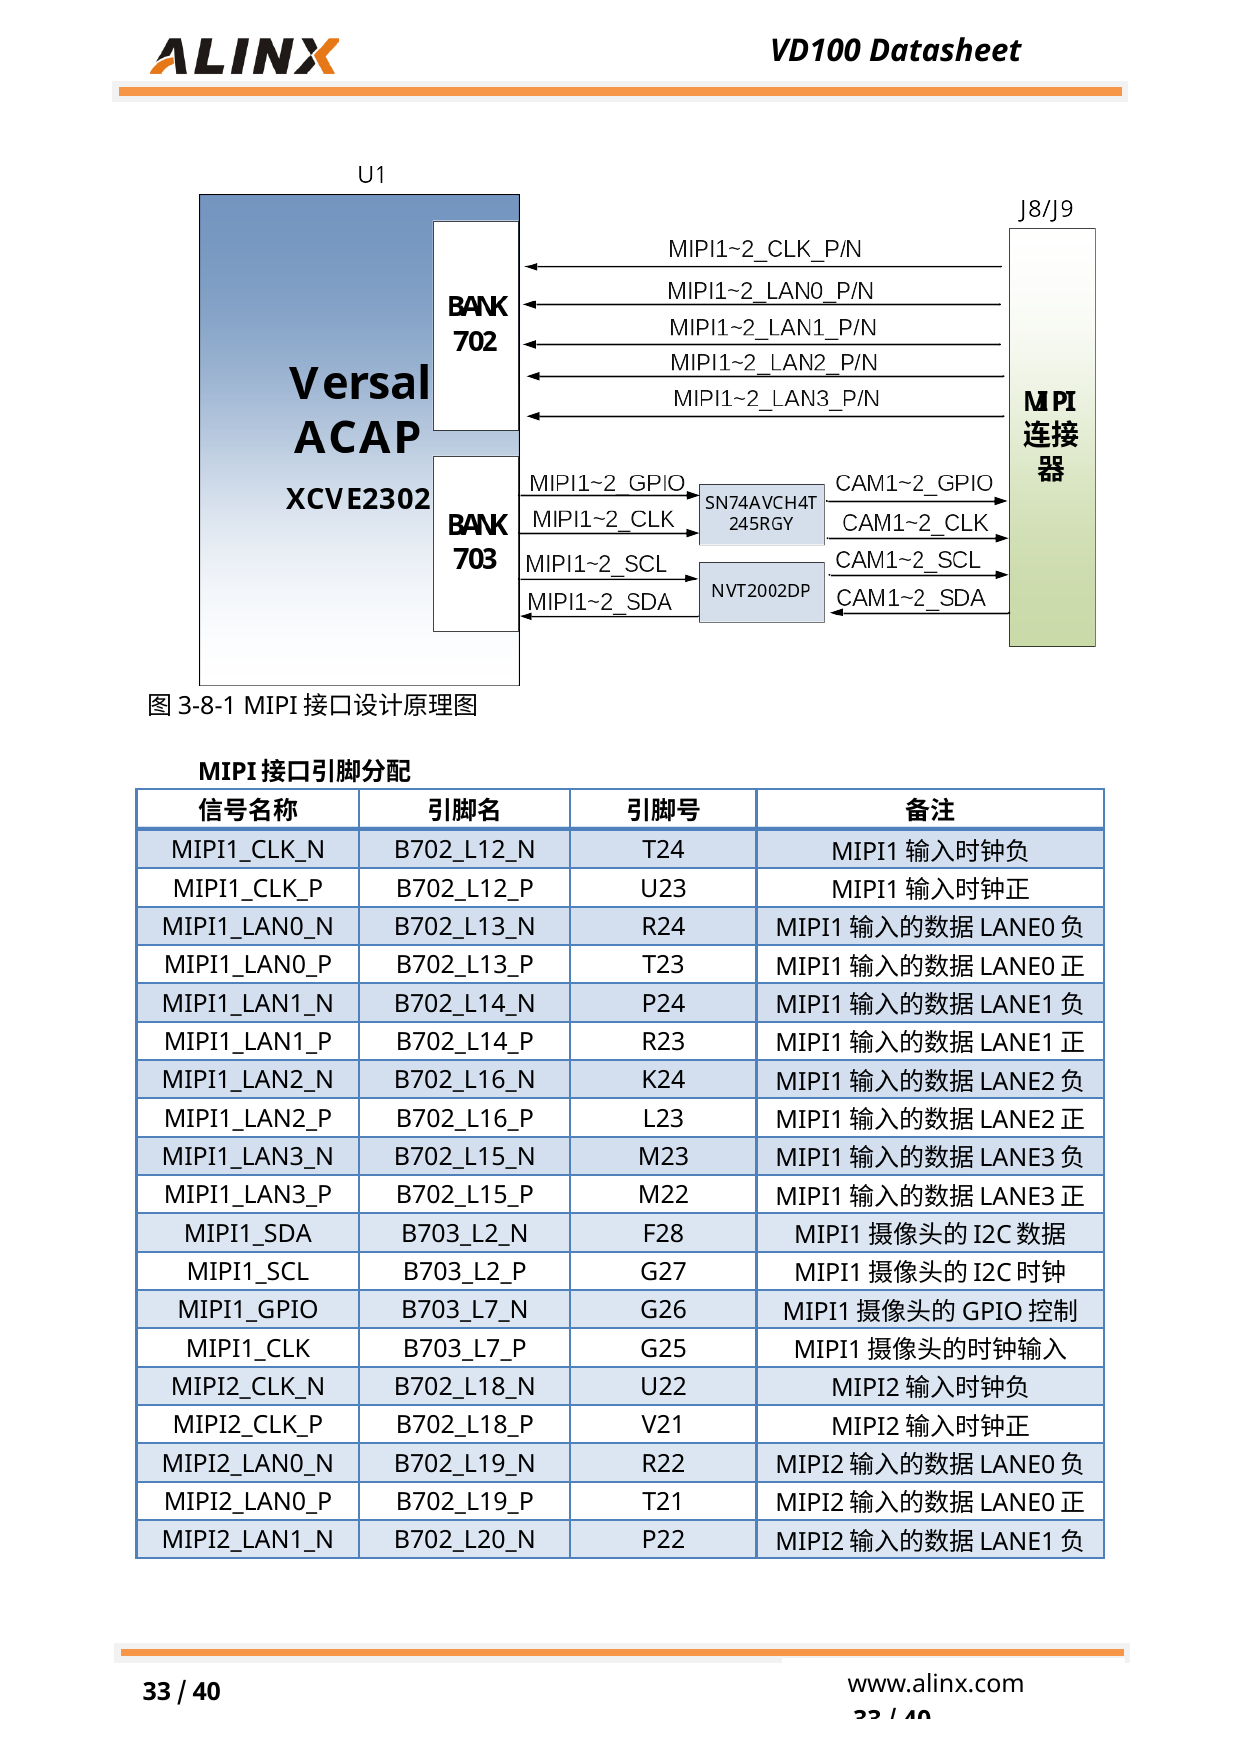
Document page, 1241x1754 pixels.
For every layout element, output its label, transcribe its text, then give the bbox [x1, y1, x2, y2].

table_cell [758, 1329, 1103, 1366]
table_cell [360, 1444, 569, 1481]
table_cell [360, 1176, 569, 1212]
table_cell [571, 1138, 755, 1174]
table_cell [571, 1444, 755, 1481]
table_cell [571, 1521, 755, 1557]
text 图3-8-1 MIPI接口设计原理图 [148, 162, 1093, 722]
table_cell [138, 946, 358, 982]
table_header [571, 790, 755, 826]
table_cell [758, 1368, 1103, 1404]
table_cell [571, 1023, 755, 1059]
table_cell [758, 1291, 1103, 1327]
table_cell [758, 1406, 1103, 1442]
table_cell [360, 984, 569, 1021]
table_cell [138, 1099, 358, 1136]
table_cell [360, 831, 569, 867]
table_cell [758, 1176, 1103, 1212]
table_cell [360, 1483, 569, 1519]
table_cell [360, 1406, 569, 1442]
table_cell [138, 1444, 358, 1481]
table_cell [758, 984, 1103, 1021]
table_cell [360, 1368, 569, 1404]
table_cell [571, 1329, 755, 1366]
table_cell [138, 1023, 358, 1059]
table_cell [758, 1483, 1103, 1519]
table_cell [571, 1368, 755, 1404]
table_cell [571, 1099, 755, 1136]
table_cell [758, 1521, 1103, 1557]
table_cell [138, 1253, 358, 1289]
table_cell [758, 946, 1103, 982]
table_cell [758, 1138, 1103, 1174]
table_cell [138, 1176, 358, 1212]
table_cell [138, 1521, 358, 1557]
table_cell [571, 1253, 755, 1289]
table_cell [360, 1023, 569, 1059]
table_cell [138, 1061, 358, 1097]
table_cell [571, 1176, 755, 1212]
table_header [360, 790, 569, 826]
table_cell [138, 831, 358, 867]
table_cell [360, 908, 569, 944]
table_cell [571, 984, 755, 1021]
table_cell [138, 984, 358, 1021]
text MIPI接口引脚分配 [148, 752, 1093, 788]
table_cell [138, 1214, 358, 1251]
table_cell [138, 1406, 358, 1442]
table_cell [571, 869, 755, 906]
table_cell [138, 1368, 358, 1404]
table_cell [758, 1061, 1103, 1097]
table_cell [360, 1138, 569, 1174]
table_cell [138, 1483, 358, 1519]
picture [148, 34, 339, 80]
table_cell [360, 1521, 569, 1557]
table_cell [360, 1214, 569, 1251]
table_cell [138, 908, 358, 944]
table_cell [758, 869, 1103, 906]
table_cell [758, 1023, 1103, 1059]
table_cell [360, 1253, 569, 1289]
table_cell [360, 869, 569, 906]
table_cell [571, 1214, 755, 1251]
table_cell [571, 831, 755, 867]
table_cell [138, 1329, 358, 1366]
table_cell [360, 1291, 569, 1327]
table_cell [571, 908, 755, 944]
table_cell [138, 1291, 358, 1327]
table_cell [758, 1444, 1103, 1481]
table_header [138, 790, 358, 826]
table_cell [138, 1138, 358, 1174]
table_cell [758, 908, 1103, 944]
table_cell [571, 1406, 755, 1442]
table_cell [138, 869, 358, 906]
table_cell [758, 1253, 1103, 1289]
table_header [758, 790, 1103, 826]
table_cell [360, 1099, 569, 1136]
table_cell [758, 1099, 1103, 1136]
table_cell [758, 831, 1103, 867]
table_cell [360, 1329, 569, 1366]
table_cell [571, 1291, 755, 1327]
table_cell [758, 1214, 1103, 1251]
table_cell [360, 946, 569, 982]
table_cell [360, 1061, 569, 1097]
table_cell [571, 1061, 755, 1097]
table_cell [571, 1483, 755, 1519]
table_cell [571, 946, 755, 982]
